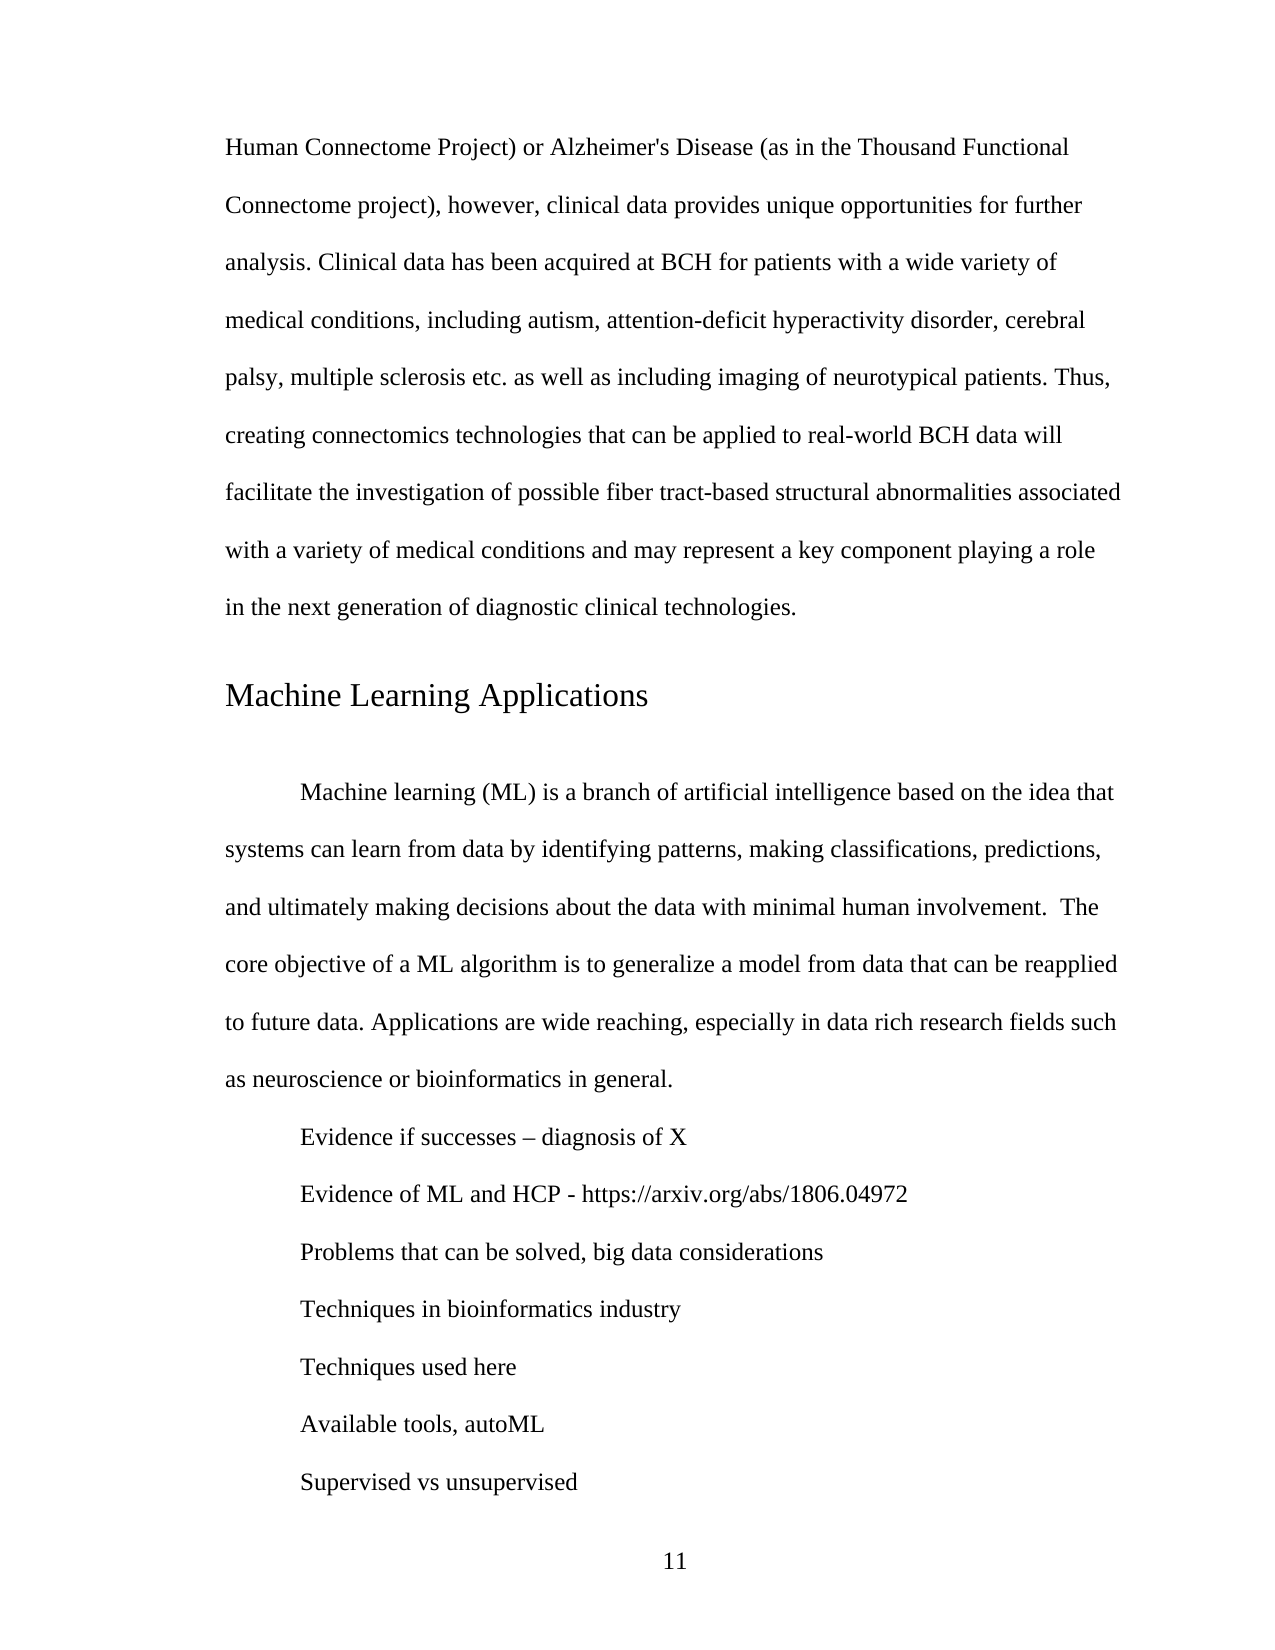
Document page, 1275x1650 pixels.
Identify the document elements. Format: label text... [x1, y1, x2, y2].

text Human Connectome Project) or Alzheimer's Disease (as in the Thousand Functional Connectome project), however, clinical data provides unique opportunities for further analysis. Clinical data has been acquired at BCH for patients with a wide variety of medical conditions, including autism, attention-deficit hyperactivity disorder, cerebral palsy, multiple sclerosis etc. as well as including imaging of neurotypical patients. Thus, creating connectomics technologies that can be applied to real-world BCH data will facilitate the investigation of possible fiber tract-based structural abnormalities associated [225, 132, 1125, 506]
text Machine learning (ML) is a branch of artificial intelligence based on the idea that systems can learn from data by identifying patterns, making classifications, predictions, and ultimately making decisions about the data with minimal human involvement. [225, 777, 1125, 1093]
text with a variety of medical conditions and may represent a key component playing a role [225, 535, 1125, 564]
subtitle Machine Learning Applications [225, 675, 1125, 713]
text in the next generation of diagnostic clinical technologies. [225, 592, 1125, 621]
